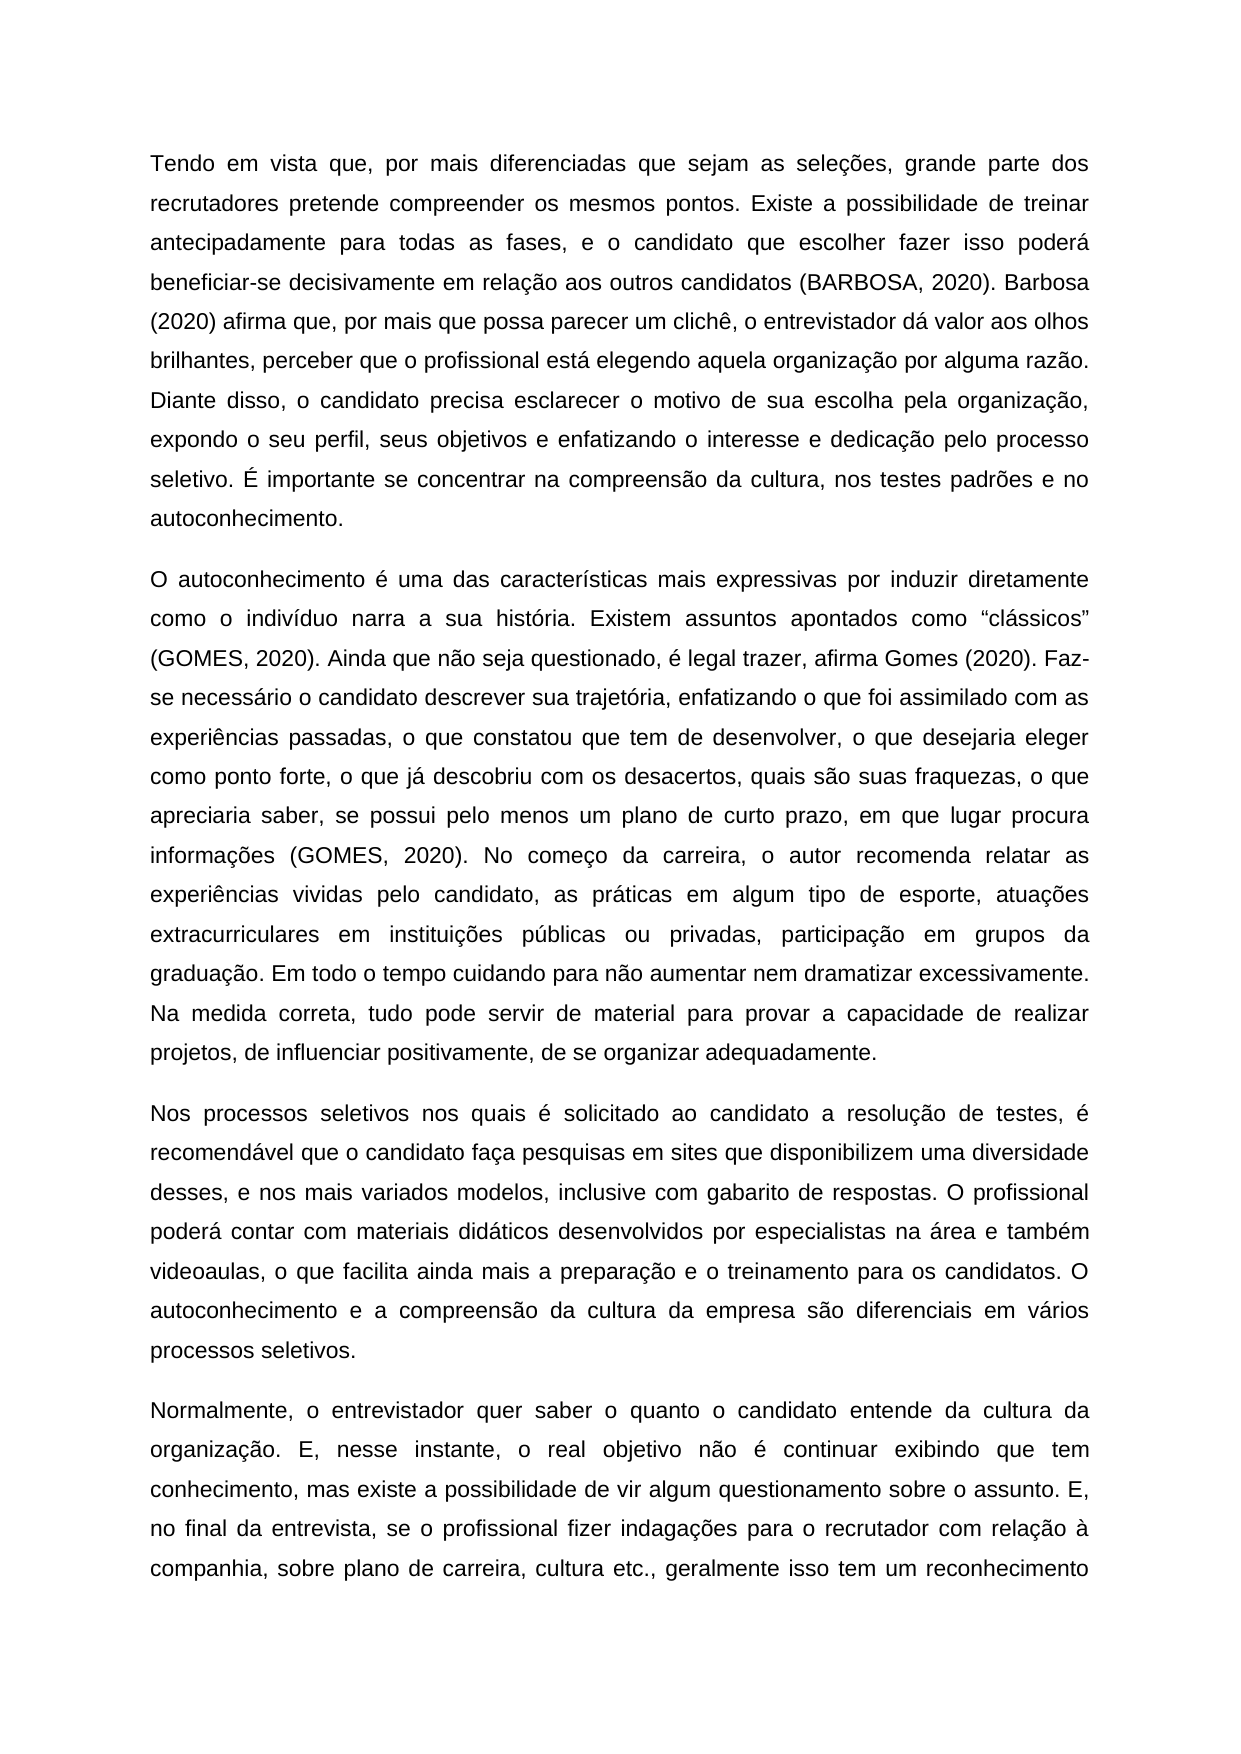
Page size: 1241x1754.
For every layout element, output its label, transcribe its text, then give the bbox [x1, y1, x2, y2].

text Nos processos seletivos nos quais é solicitado ao candidato a resolução de testes, é recomendável que o candidato faça pesquisas em sites que disponibilizem uma diversidade desses, e nos mais variados modelos, inclusive com gabarito de respostas. O profissional poderá contar com materiais didáticos desenvolvidos por especialistas na área e também videoaulas, o que facilita ainda mais a preparação e o treinamento para os candidatos. O autoconhecimento e a compreensão da cultura da empresa são diferenciais em vários processos seletivos. [150, 1100, 1090, 1363]
text Tendo em vista que, por mais diferenciadas que sejam as seleções, grande parte dos recrutadores pretende compreender os mesmos pontos. Existe a possibilidade de treinar antecipadamente para todas as fases, e o candidato que escolher fazer isso poderá beneficiar-se decisivamente em relação aos outros candidatos (BARBOSA, 2020). Barbosa (2020) afirma que, por mais que possa parecer um clichê, o entrevistador dá valor aos olhos brilhantes, perceber que o profissional está elegendo aquela organização por alguma razão. Diante disso, o candidato precisa esclarecer o motivo de sua escolha pela organização, expondo o seu perfil, seus objetivos e enfatizando o interesse e dedicação pelo processo seletivo. É importante se concentrar na compreensão da cultura, nos testes padrões e no autoconhecimento. [150, 150, 1090, 532]
text O autoconhecimento é uma das características mais expressivas por induzir diretamente como o indivíduo narra a sua história. Existem assuntos apontados como “clássicos” (GOMES, 2020). Ainda que não seja questionado, é legal trazer, afirma Gomes (2020). Faz-se necessário o candidato descrever sua trajetória, enfatizando o que foi assimilado com as experiências passadas, o que constatou que tem de desenvolver, o que desejaria eleger como ponto forte, o que já descobriu com os desacertos, quais são suas fraquezas, o que apreciaria saber, se possui pelo menos um plano de curto prazo, em que lugar procura informações (GOMES, 2020). No começo da carreira, o autor recomenda relatar as experiências vividas pelo candidato, as práticas em algum tipo de esporte, atuações extracurriculares em instituições públicas ou privadas, participação em grupos da graduação. Em todo o tempo cuidando para não aumentar nem dramatizar excessivamente. Na medida correta, tudo pode servir de material para provar a capacidade de realizar projetos, de influenciar positivamente, de se organizar adequadamente. [150, 566, 1090, 1066]
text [150, 1397, 1090, 1581]
